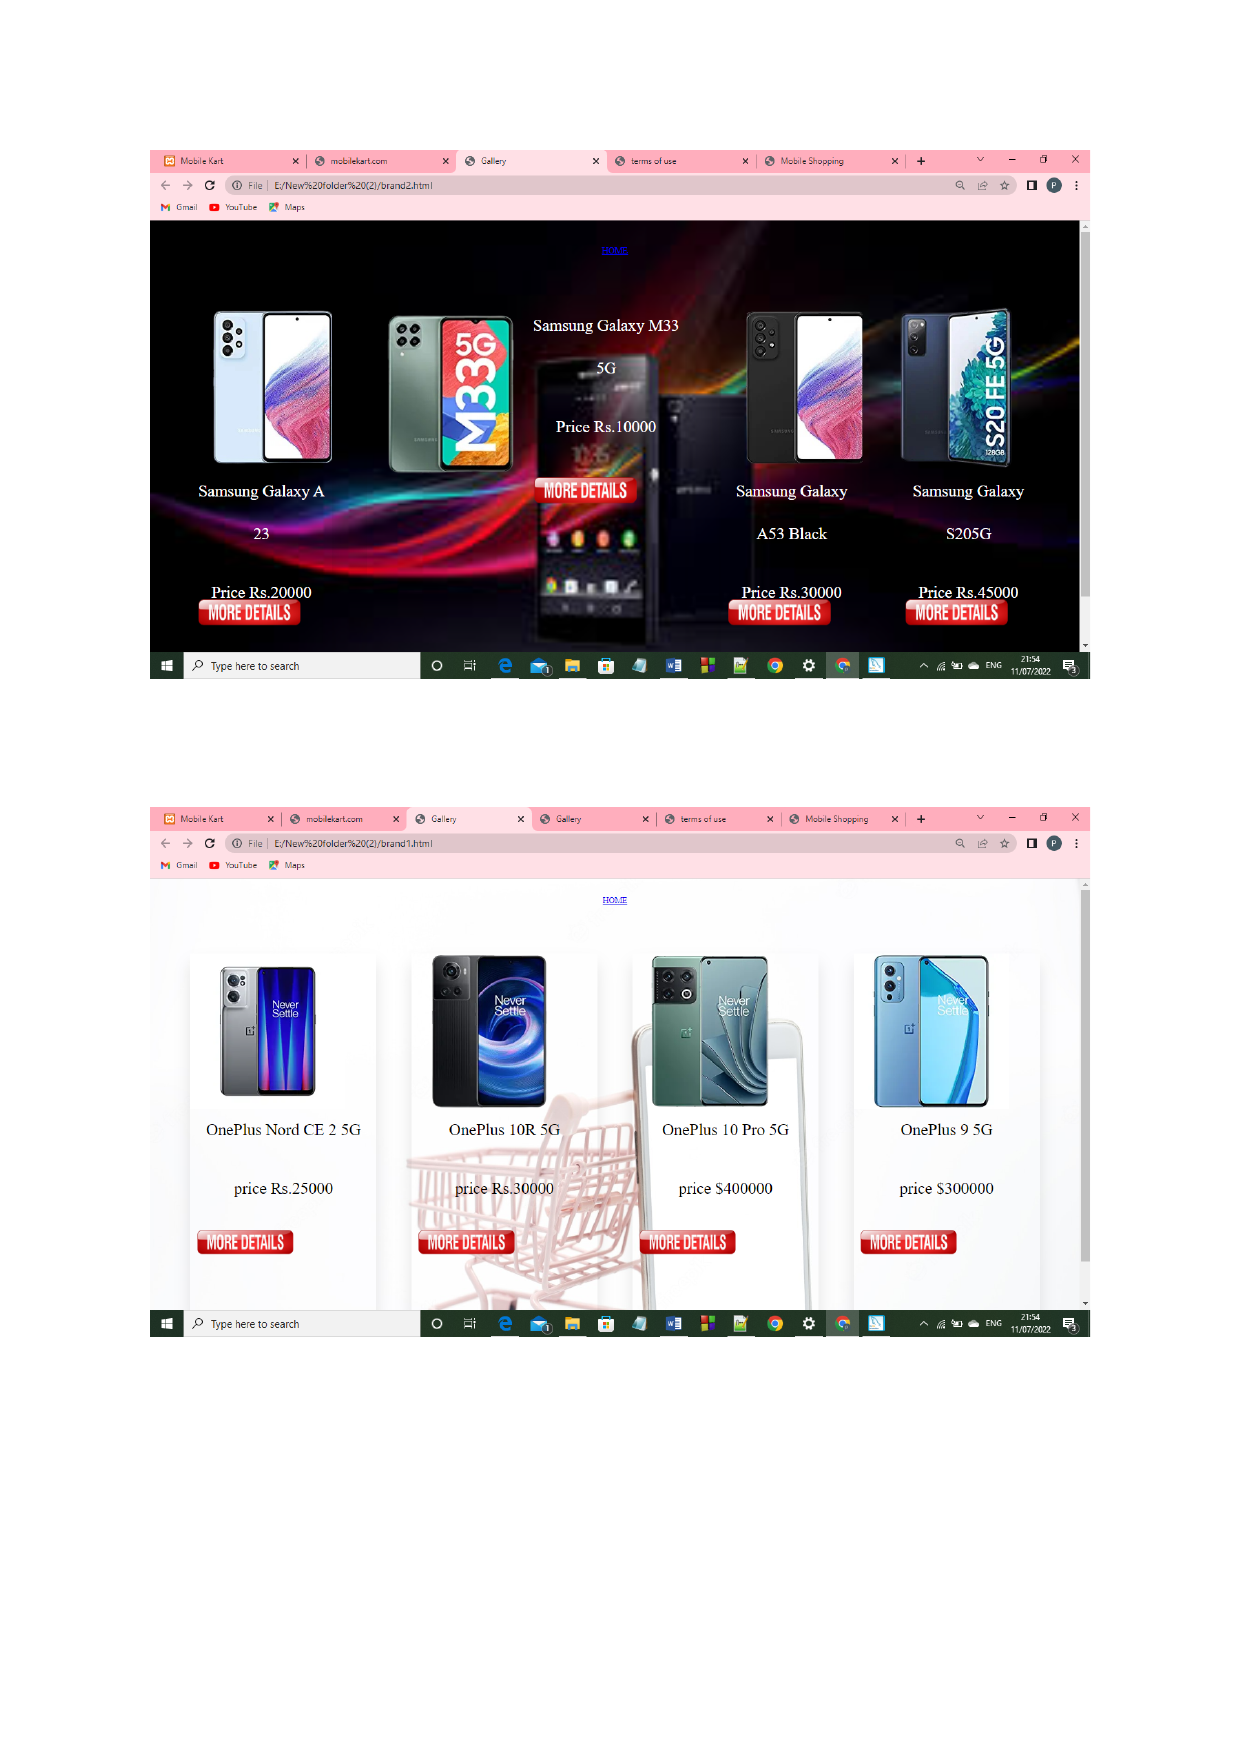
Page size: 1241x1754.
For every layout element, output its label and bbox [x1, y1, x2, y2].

picture [150, 150, 1091, 679]
picture [150, 807, 1091, 1337]
